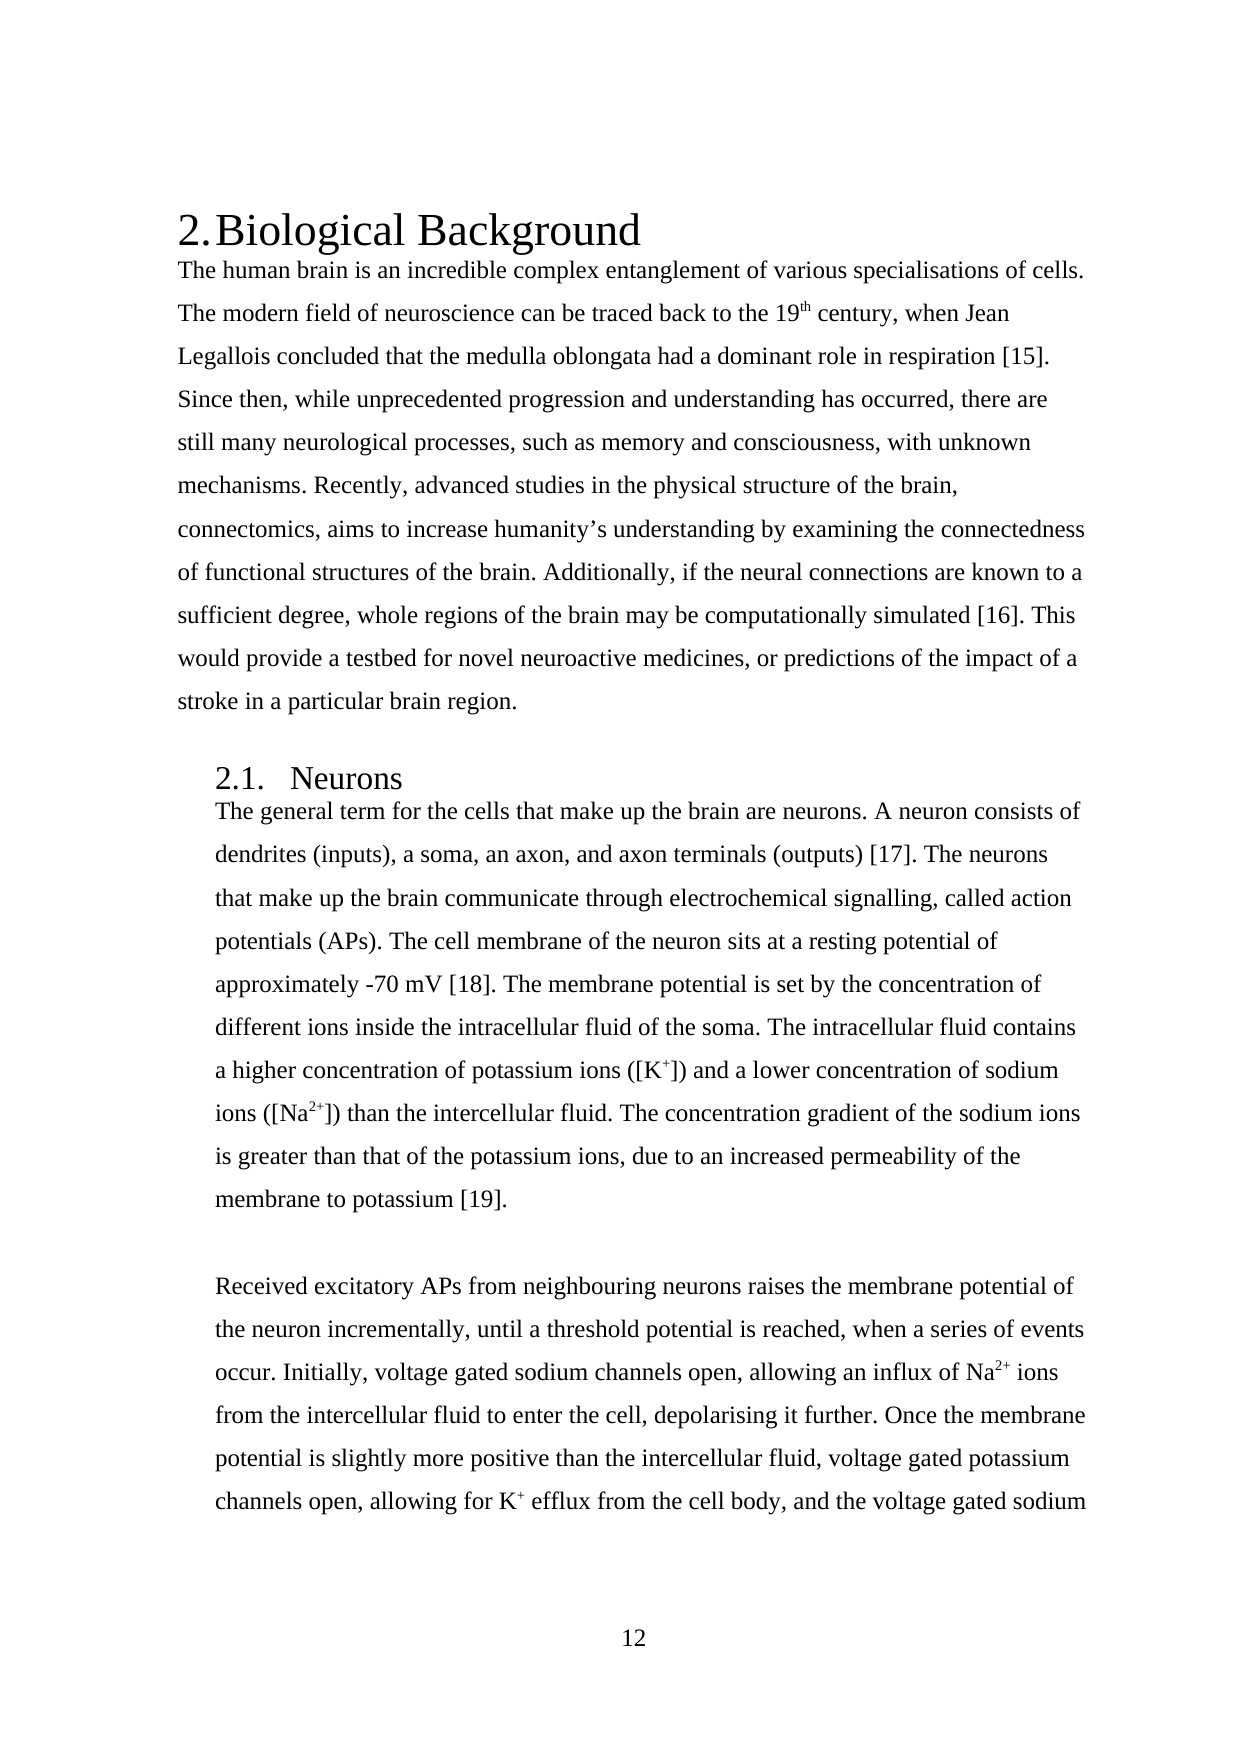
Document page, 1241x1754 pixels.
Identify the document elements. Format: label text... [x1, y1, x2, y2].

subtitle Neurons [215, 758, 1090, 796]
text The human brain is an incredible complex entanglement of various specialisations of cells. The modern field of neuroscience can be traced back to the 19th century, when Jean Legallois concluded that the medulla oblongata had a dominant role in respiration [15]. Since then, while unprecedented progression and understanding has occurred, there are still many neurological processes, such as memory and consciousness, with unknown mechanisms. Recently, advanced studies in the physical structure of the brain, connectomics, aims to increase humanity’s understanding by examining the connectedness of functional structures of the brain. Additionally, if the neural connections are known to a sufficient degree, whole regions of the brain may be computationally simulated [16]. This would provide a testbed for novel neuroactive medicines, or predictions of the impact of a stroke in a particular brain region. [177, 255, 1090, 715]
subtitle Biological Background [177, 202, 1090, 255]
text The general term for the cells that make up the brain are neurons. A neuron consists of dendrites (inputs), a soma, an axon, and axon terminals (outputs) [17]. The neurons that make up the brain communicate through electrochemical signalling, called action potentials (APs). The cell membrane of the neuron sits at a resting potential of approximately -70 mV [18]. The membrane potential is set by the concentration of different ions inside the intracellular fluid of the soma. The intracellular fluid contains a higher concentration of potassium ions ([K+]) and a lower concentration of sodium ions ([Na2+]) than the intercellular fluid. The concentration gradient of the sodium ions is greater than that of the potassium ions, due to an increased permeability of the membrane to potassium [19]. [215, 796, 1090, 1213]
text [215, 1271, 1090, 1515]
